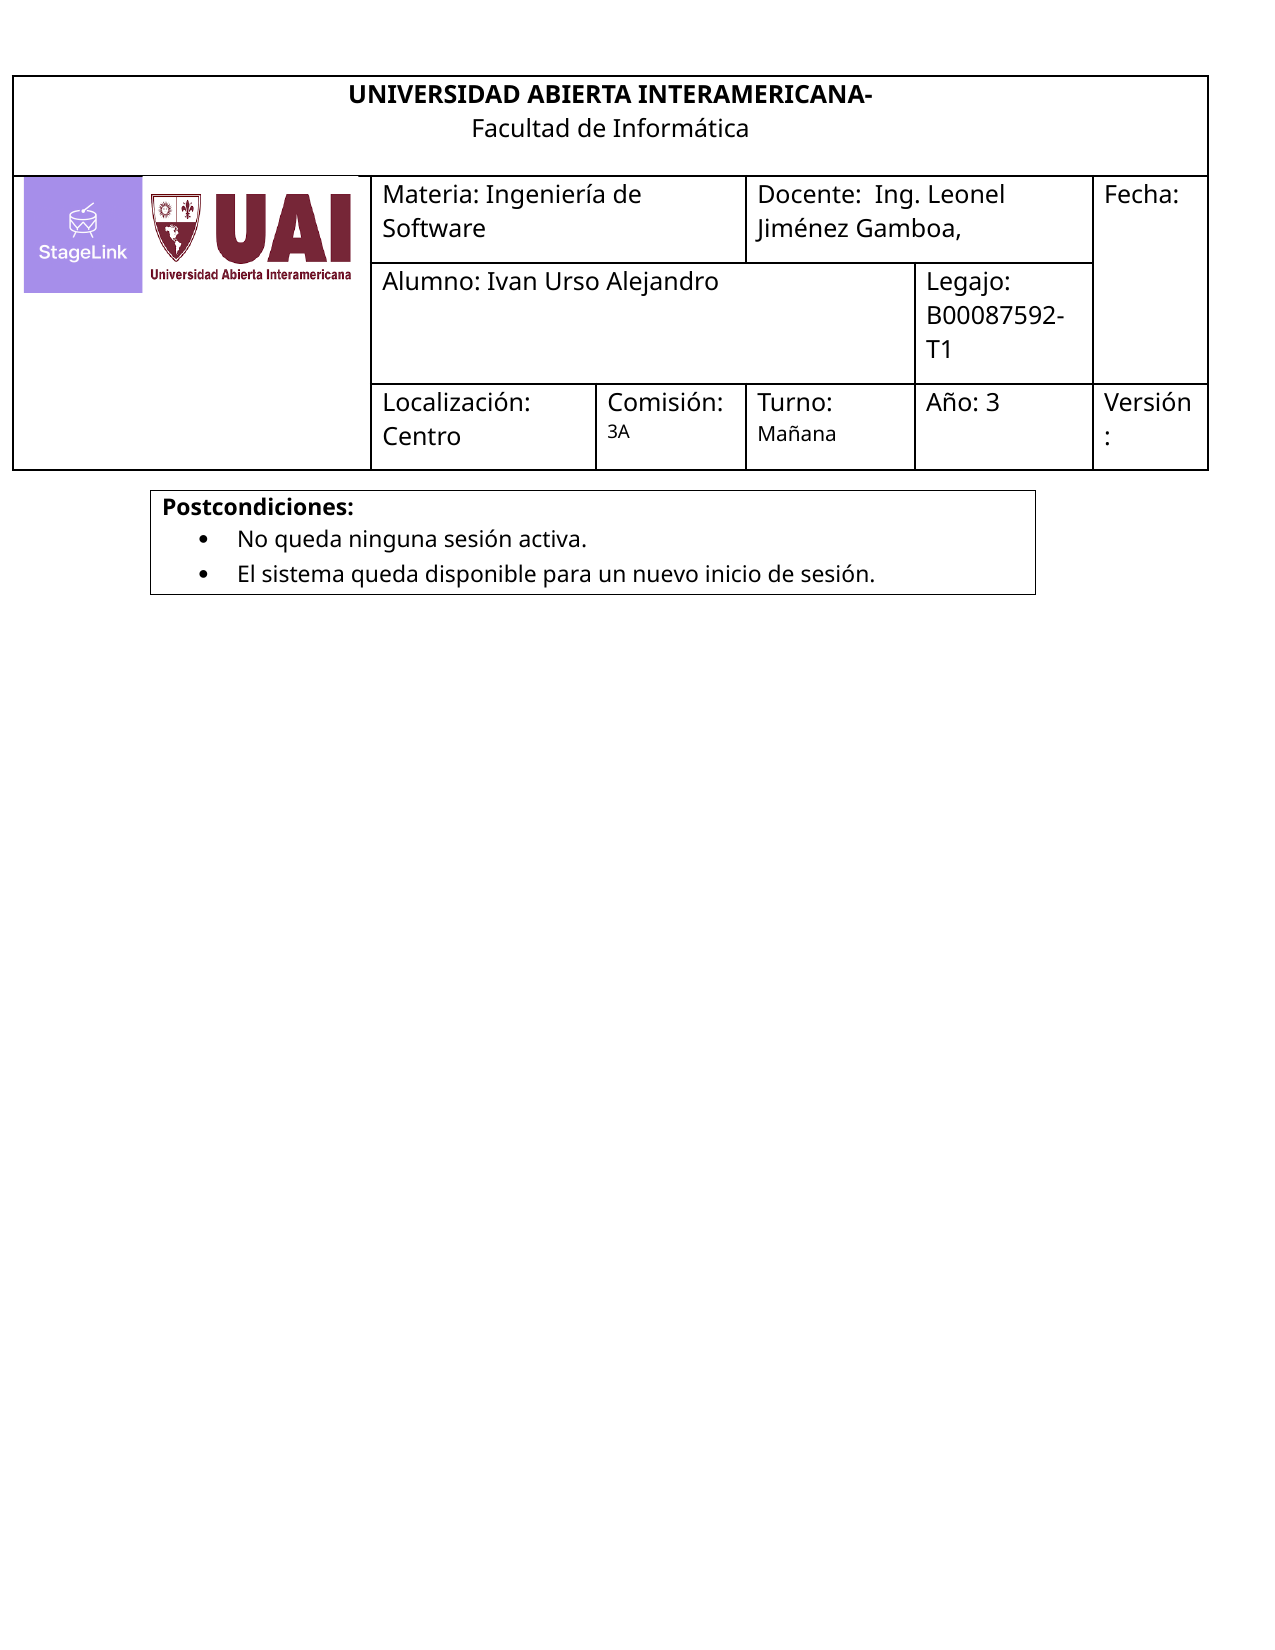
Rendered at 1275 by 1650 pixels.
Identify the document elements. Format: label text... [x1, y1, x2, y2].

picture [23, 176, 359, 293]
table_cell Postcondiciones: No queda ninguna sesión activa. El sistema queda disponible para un nuevo inicio de sesión. [151, 491, 1035, 593]
